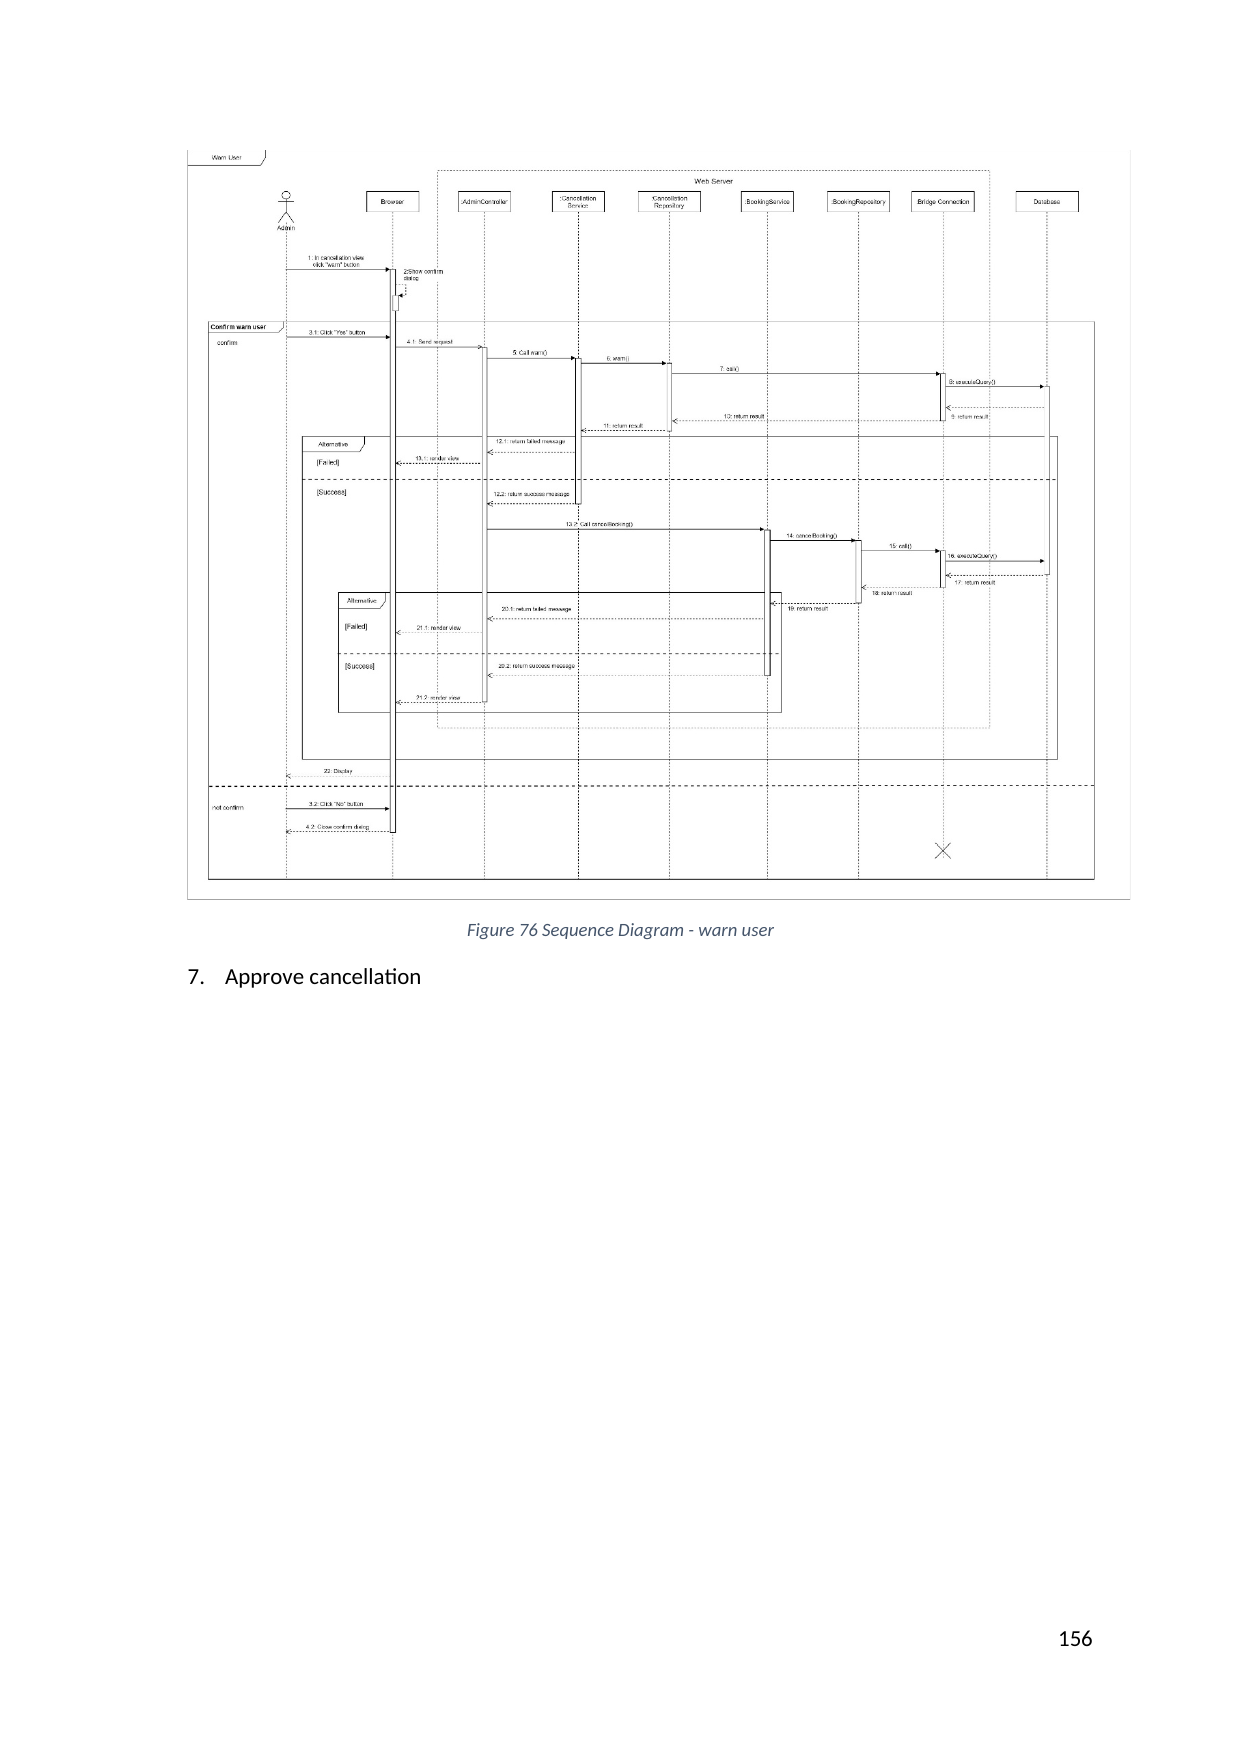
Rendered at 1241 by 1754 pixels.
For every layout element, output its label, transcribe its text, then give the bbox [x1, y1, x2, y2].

picture [187, 150, 1131, 900]
list Approve cancellation [187, 962, 1093, 990]
